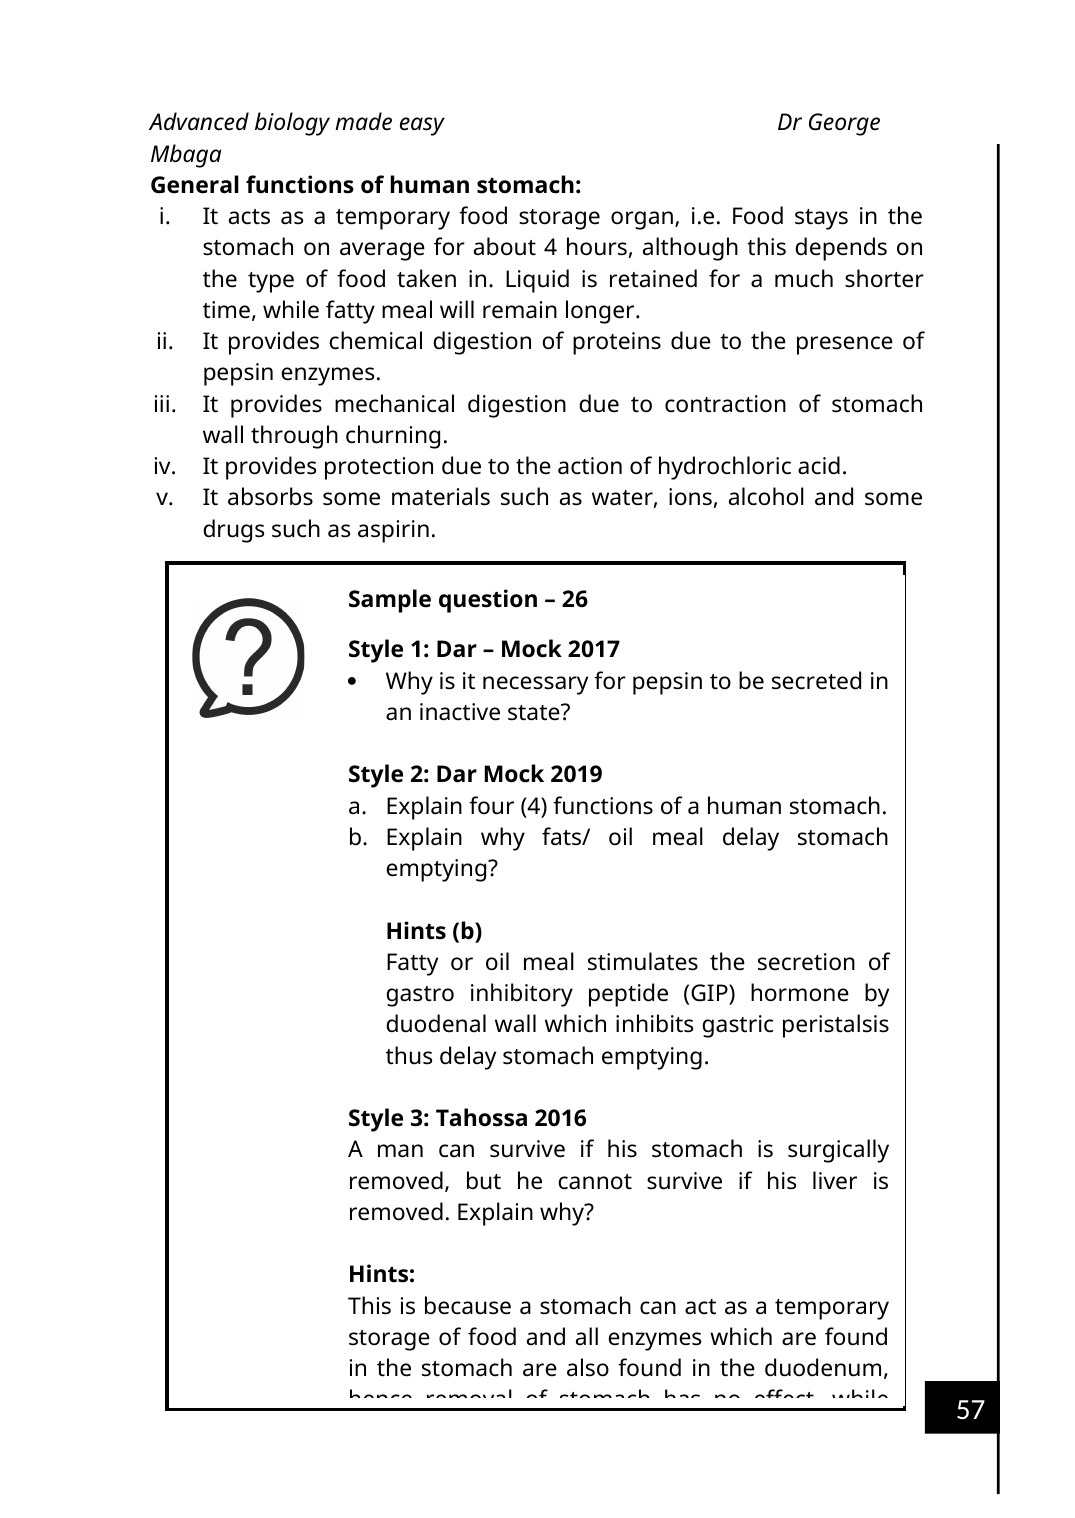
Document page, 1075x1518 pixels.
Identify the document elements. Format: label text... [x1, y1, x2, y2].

list It provides mechanical digestion due to contraction of stomach wall through churning. [165, 388, 925, 450]
text General functions of human stomach: [150, 169, 925, 200]
list It absorbs some materials such as water, ions, alcohol and some drugs such as aspirin. [165, 481, 925, 544]
list It provides protection due to the action of hydrochloric acid. [165, 450, 925, 481]
list It provides chemical digestion of proteins due to the presence of pepsin enzymes. [165, 325, 925, 388]
picture [192, 598, 305, 718]
list It acts as a temporary food storage organ, i.e. Food stays in the stomach on average for about 4 hours, although this depends on the type of food taken in. Liquid is retained for a much shorter time, while fatty meal will remain longer. [165, 200, 925, 325]
